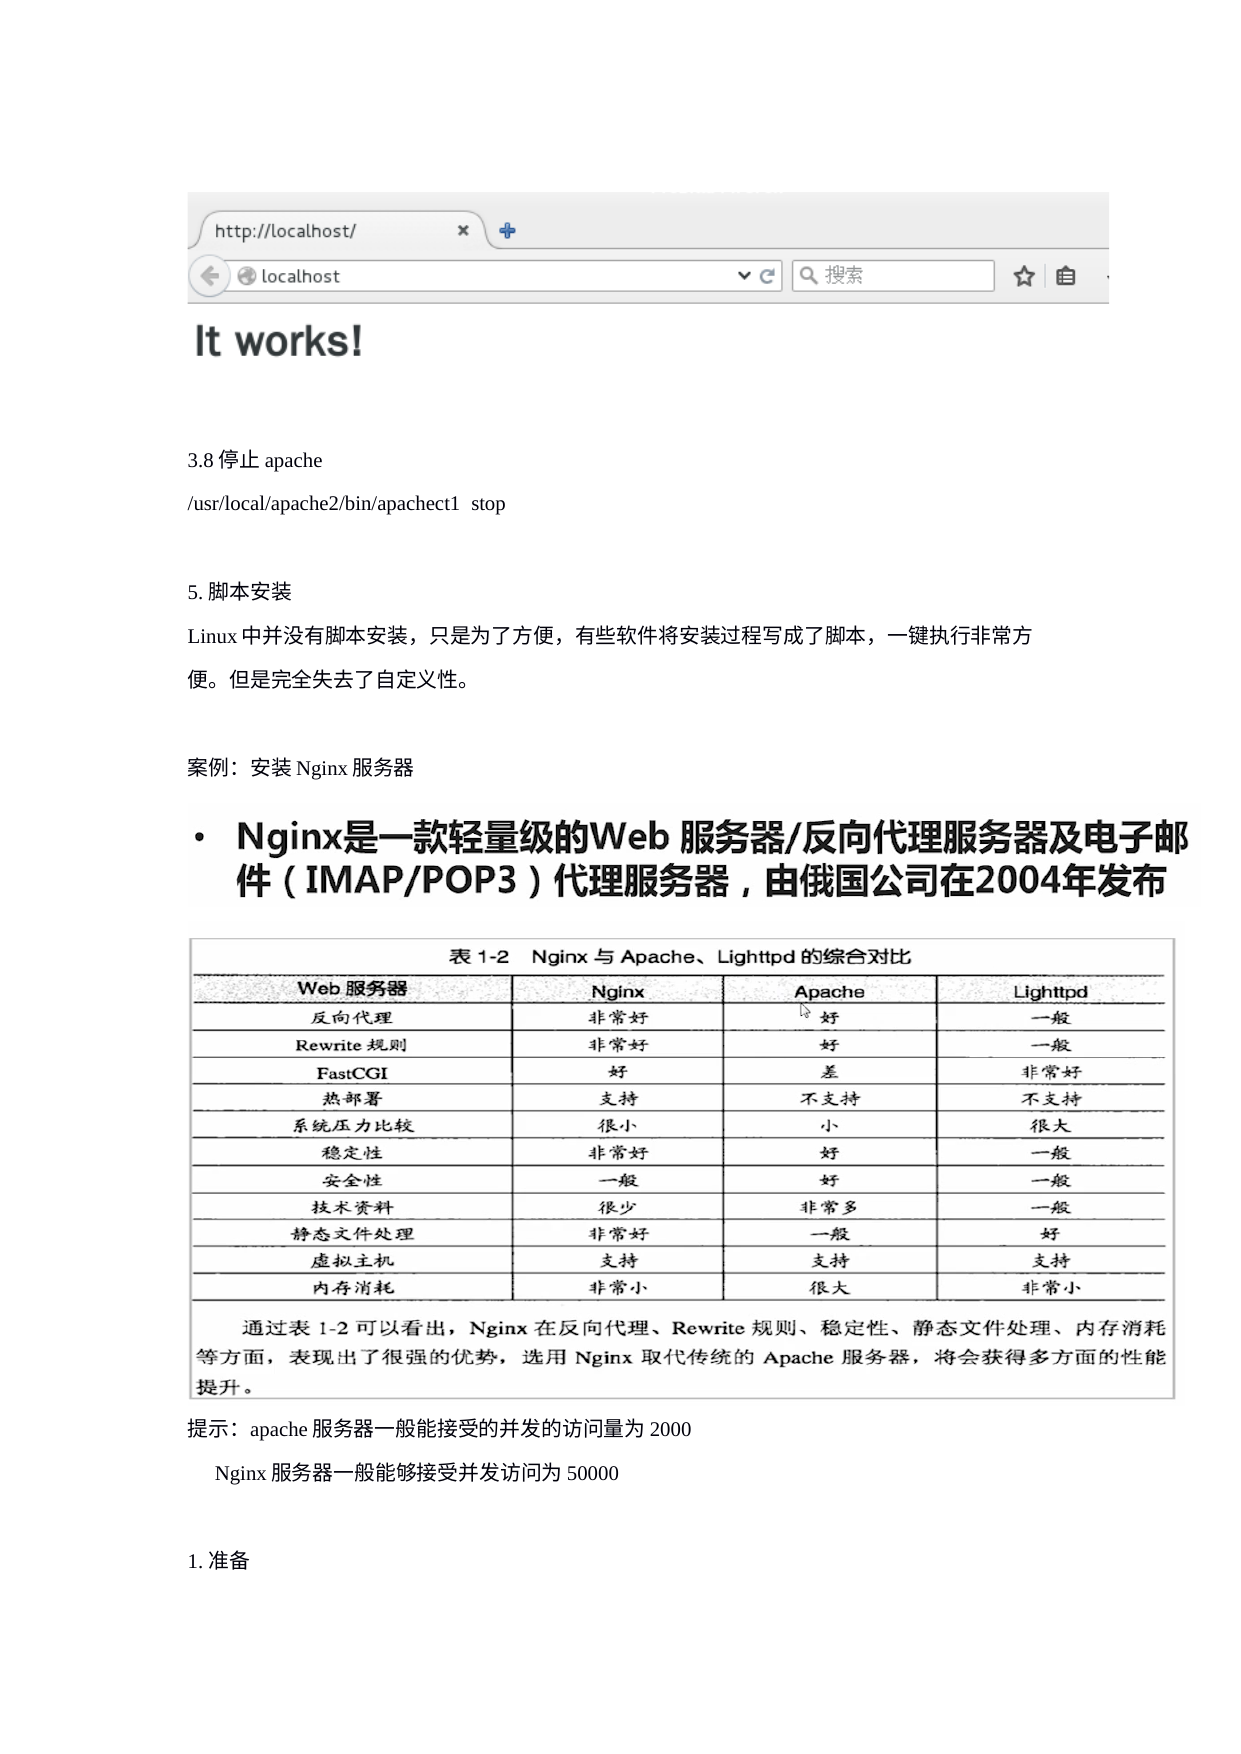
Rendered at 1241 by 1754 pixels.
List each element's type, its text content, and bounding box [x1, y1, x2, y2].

text 案例：安装Nginx服务器 [187, 745, 1053, 789]
picture [187, 803, 1201, 907]
text 3.8 停止apache [187, 436, 1053, 480]
text 提示：apache服务器一般能接受的并发的访问量为2000 [187, 1406, 1053, 1450]
text 1. 准备 [187, 1538, 1053, 1582]
text Nginx服务器一般能够接受并发访问为50000 [187, 1450, 1053, 1494]
text /usr/local/apache2/bin/apachect1 stop [187, 480, 1053, 524]
text 5. 脚本安装 [187, 568, 1053, 613]
picture [187, 921, 1185, 1406]
text Linux中并没有脚本安装，只是为了方便，有些软件将安装过程写成了脚本，一键执行非常方便。但是完全失去了自定义性。 [187, 613, 1053, 701]
picture [187, 192, 1110, 372]
